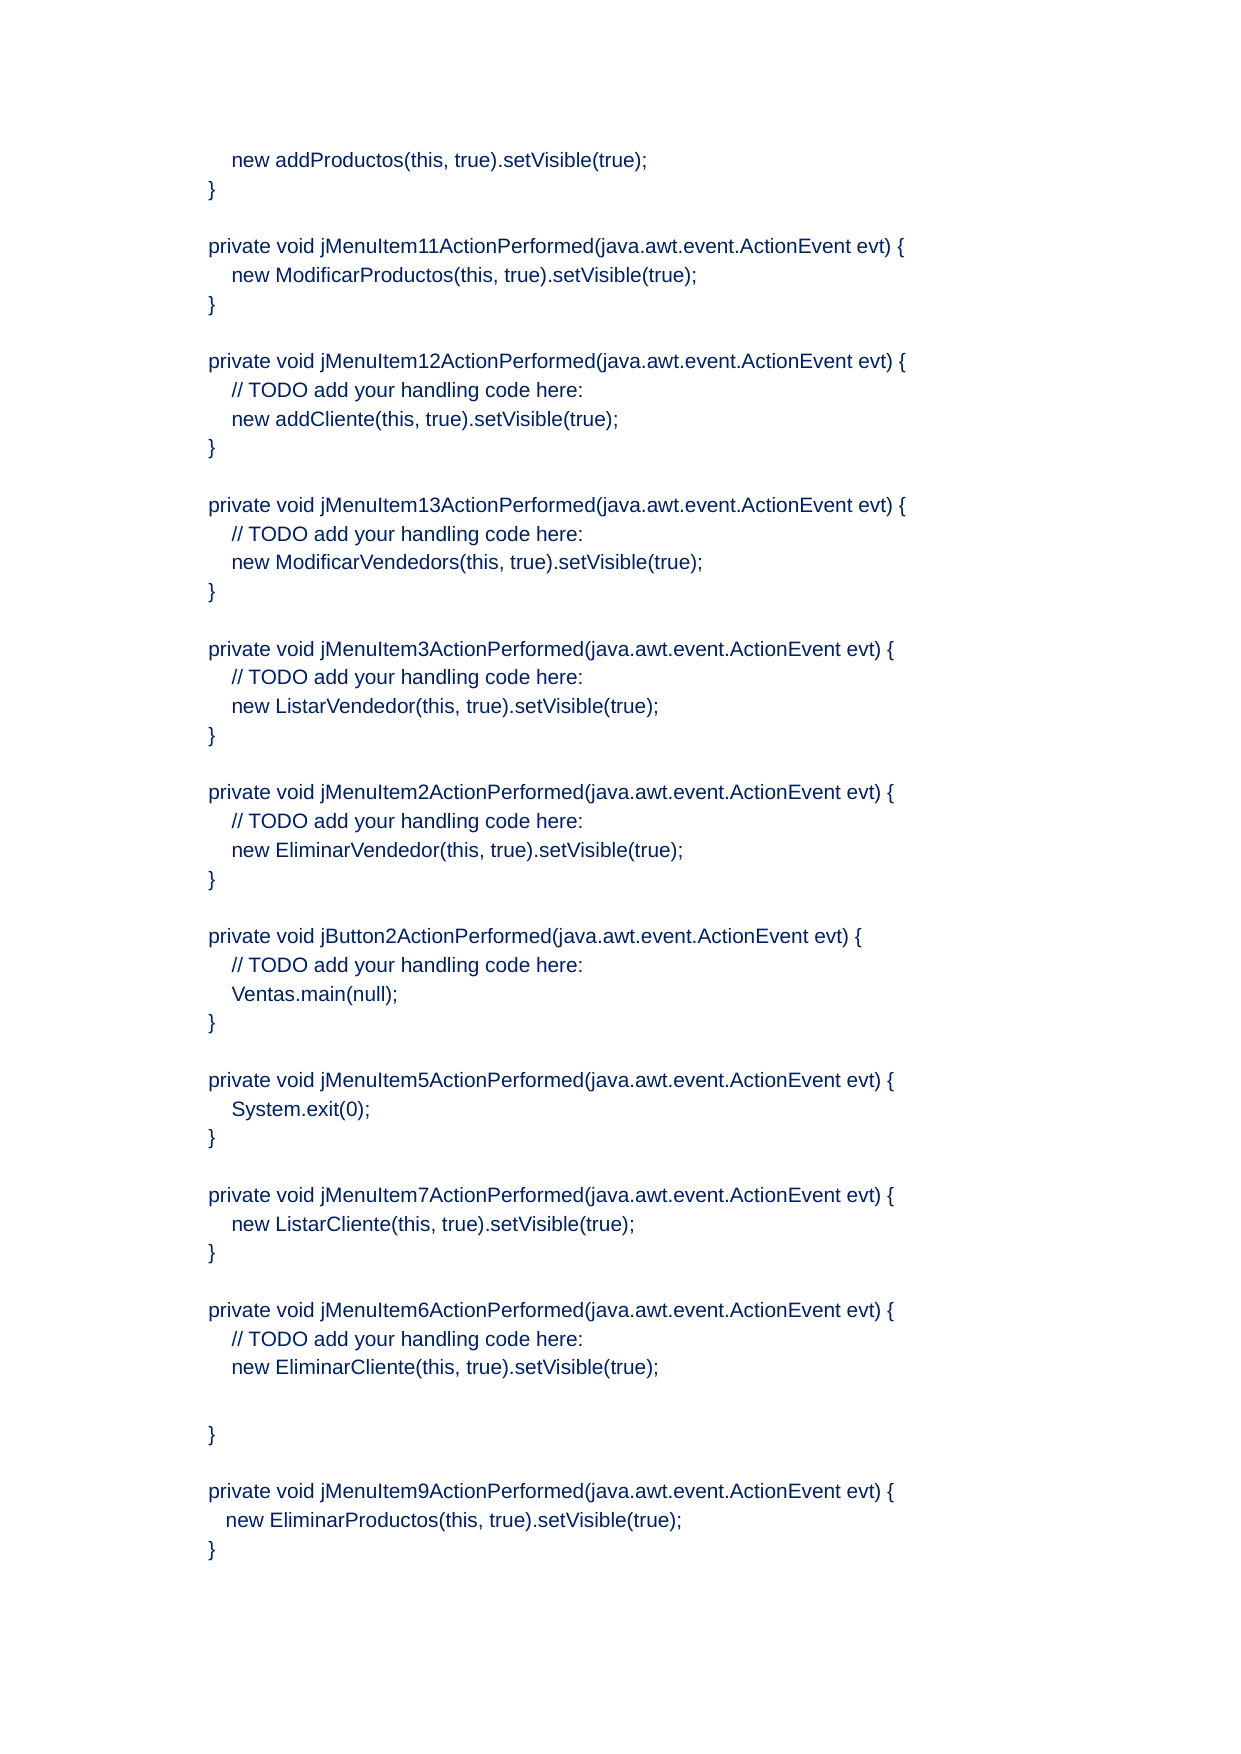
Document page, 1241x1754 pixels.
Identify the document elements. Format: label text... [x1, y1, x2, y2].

text System.exit(0); [185, 1096, 1092, 1120]
text new ModificarVendedors(this, true).setVisible(true); [185, 550, 1092, 574]
text // TODO add your handling code here: [185, 809, 1092, 833]
text new addCliente(this, true).setVisible(true); [185, 406, 1092, 430]
text new ListarCliente(this, true).setVisible(true); [185, 1211, 1092, 1235]
text } [185, 1421, 1092, 1445]
text private void jMenuItem6ActionPerformed(java.awt.event.ActionEvent evt) { [185, 1298, 1092, 1322]
text private void jButton2ActionPerformed(java.awt.event.ActionEvent evt) { [185, 924, 1092, 948]
text new EliminarCliente(this, true).setVisible(true); [185, 1355, 1092, 1379]
text } [185, 176, 1092, 200]
text } [185, 291, 1092, 315]
text private void jMenuItem7ActionPerformed(java.awt.event.ActionEvent evt) { [185, 1183, 1092, 1207]
text // TODO add your handling code here: [185, 953, 1092, 977]
text private void jMenuItem12ActionPerformed(java.awt.event.ActionEvent evt) { [185, 349, 1092, 373]
text // TODO add your handling code here: [185, 1326, 1092, 1350]
text private void jMenuItem9ActionPerformed(java.awt.event.ActionEvent evt) { [185, 1479, 1092, 1503]
text // TODO add your handling code here: [185, 665, 1092, 689]
text private void jMenuItem5ActionPerformed(java.awt.event.ActionEvent evt) { [185, 1068, 1092, 1092]
text // TODO add your handling code here: [185, 378, 1092, 402]
text new EliminarVendedor(this, true).setVisible(true); [185, 838, 1092, 862]
text } [185, 1125, 1092, 1149]
text } [185, 723, 1092, 747]
text Ventas.main(null); [185, 981, 1092, 1005]
text } [185, 1010, 1092, 1034]
text private void jMenuItem3ActionPerformed(java.awt.event.ActionEvent evt) { [185, 636, 1092, 660]
text new addProductos(this, true).setVisible(true); [185, 148, 1092, 172]
text new ListarVendedor(this, true).setVisible(true); [185, 694, 1092, 718]
text new EliminarProductos(this, true).setVisible(true); [185, 1508, 1092, 1532]
text } [185, 435, 1092, 459]
text new ModificarProductos(this, true).setVisible(true); [185, 263, 1092, 287]
text } [185, 866, 1092, 890]
text // TODO add your handling code here: [185, 521, 1092, 545]
text private void jMenuItem2ActionPerformed(java.awt.event.ActionEvent evt) { [185, 780, 1092, 804]
text } [185, 579, 1092, 603]
text private void jMenuItem11ActionPerformed(java.awt.event.ActionEvent evt) { [185, 234, 1092, 258]
text private void jMenuItem13ActionPerformed(java.awt.event.ActionEvent evt) { [185, 493, 1092, 517]
text } [185, 1240, 1092, 1264]
text } [185, 1536, 1092, 1560]
